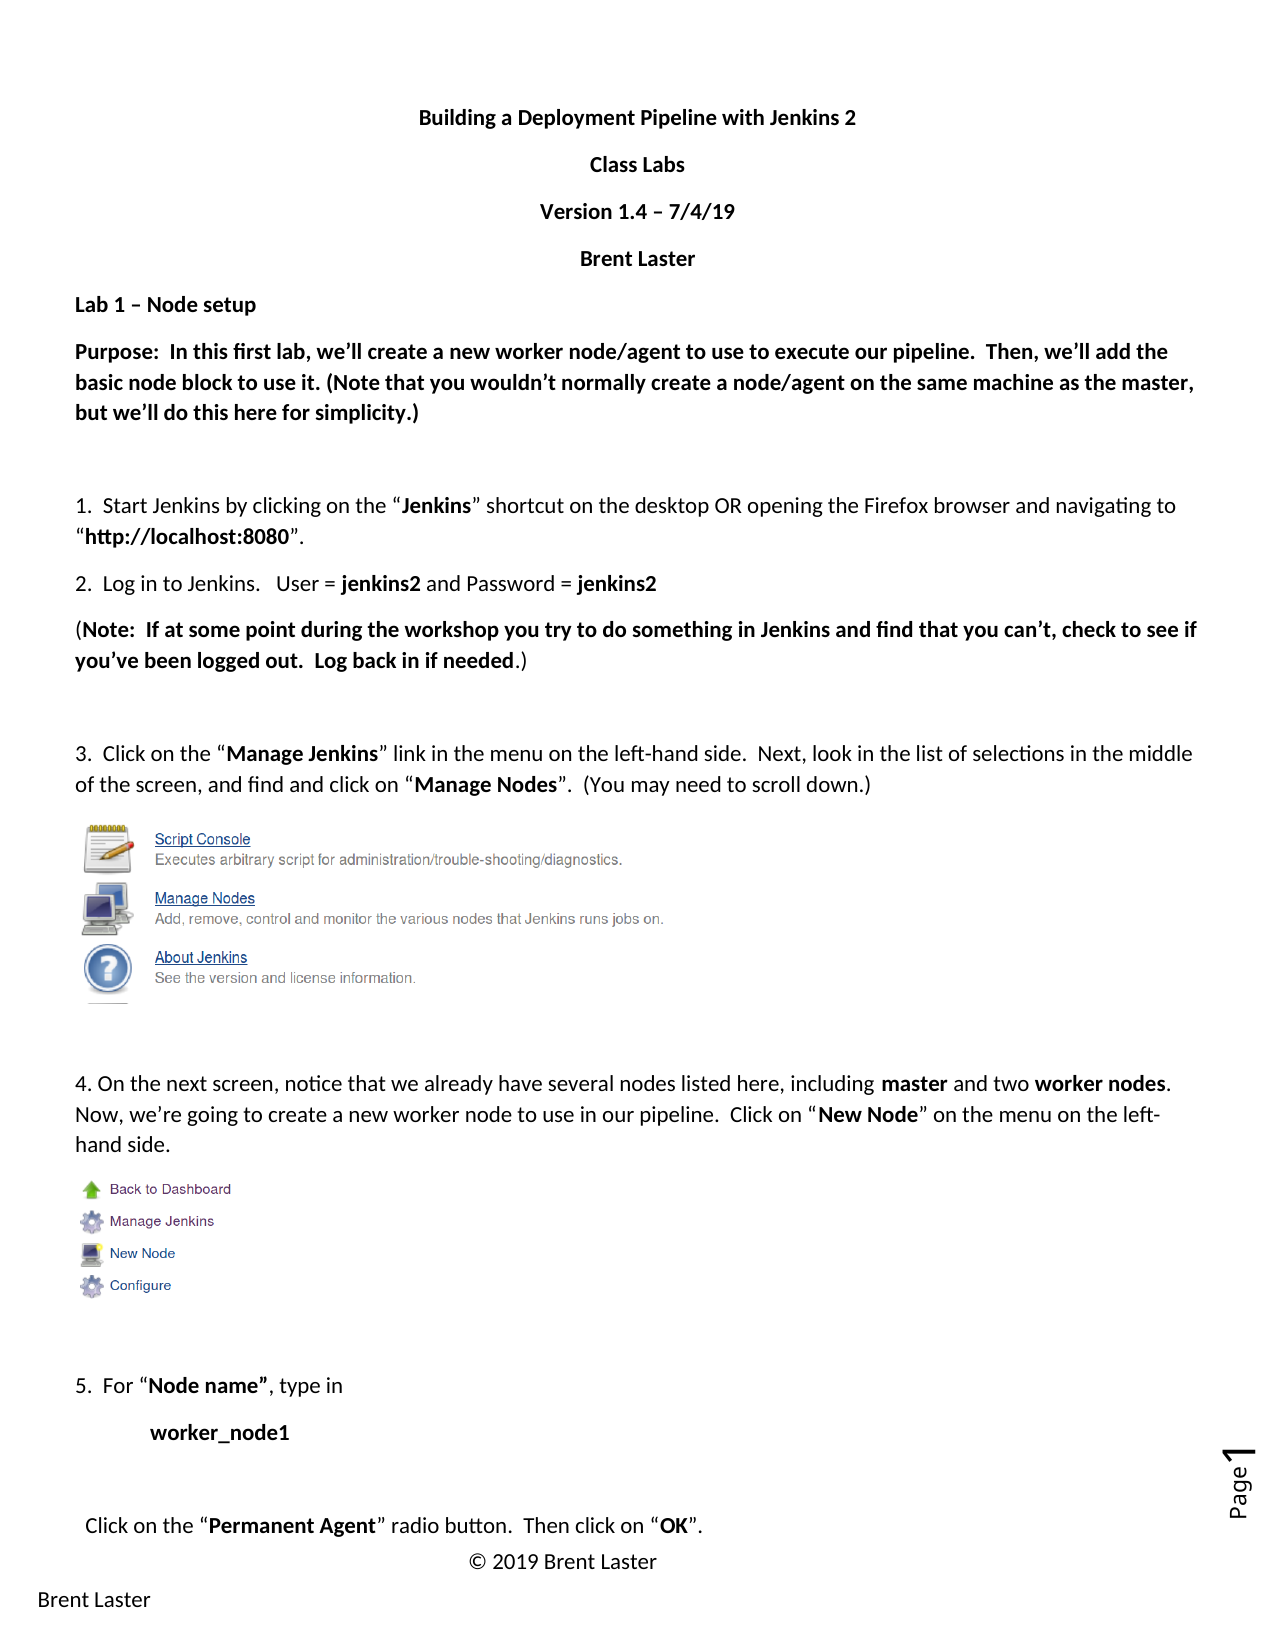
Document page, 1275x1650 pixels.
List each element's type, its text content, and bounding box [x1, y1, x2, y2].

text 3. Click on the “Manage Jenkins” link in the menu on the left-hand side. Next, look in the list of selections in the middle of the screen, and find and click on “Manage Nodes”. (You may need to scroll down.) [75, 739, 1200, 798]
text 4. On the next screen, notice that we already have several nodes listed here, including master and two worker nodes. Now, we’re going to create a new worker node to use in our pipeline. Click on “New Node” on the menu on the left-hand side. [75, 1069, 1200, 1158]
text 2. Log in to Jenkins. User = jenkins2 and Password = jenkins2 [75, 569, 1200, 597]
text Class Labs [75, 150, 1200, 178]
text Version 1.4 – 7/4/19 [75, 197, 1200, 225]
text (Note: If at some point during the workshop you try to do something in Jenkins and find that you can’t, check to see if you’ve been logged out. Log back in if needed.) [75, 616, 1200, 674]
text 5. For “Node name”, type in [75, 1371, 1200, 1399]
text worker_node1 [75, 1418, 1200, 1446]
text 1. Start Jenkins by clicking on the “Jenkins” shortcut on the desktop OR opening the Firefox browser and navigating to “http://localhost:8080”. [75, 492, 1200, 550]
text Click on the “Permanent Agent” radio button. Then click on “OK”. [75, 1512, 1200, 1539]
picture [75, 816, 680, 1004]
picture [75, 1176, 283, 1306]
text Building a Deployment Pipeline with Jenkins 2 [75, 103, 1200, 131]
text Purpose: In this first lab, we’ll create a new worker node/agent to use to execute our pipeline. Then, we’ll add the basic node block to use it. (Note that you wouldn’t normally create a node/agent on the same machine as the master, but we’ll do this here for simplicity.) [75, 337, 1200, 426]
text Lab 1 – Node setup [75, 291, 1200, 318]
text Brent Laster [75, 244, 1200, 272]
